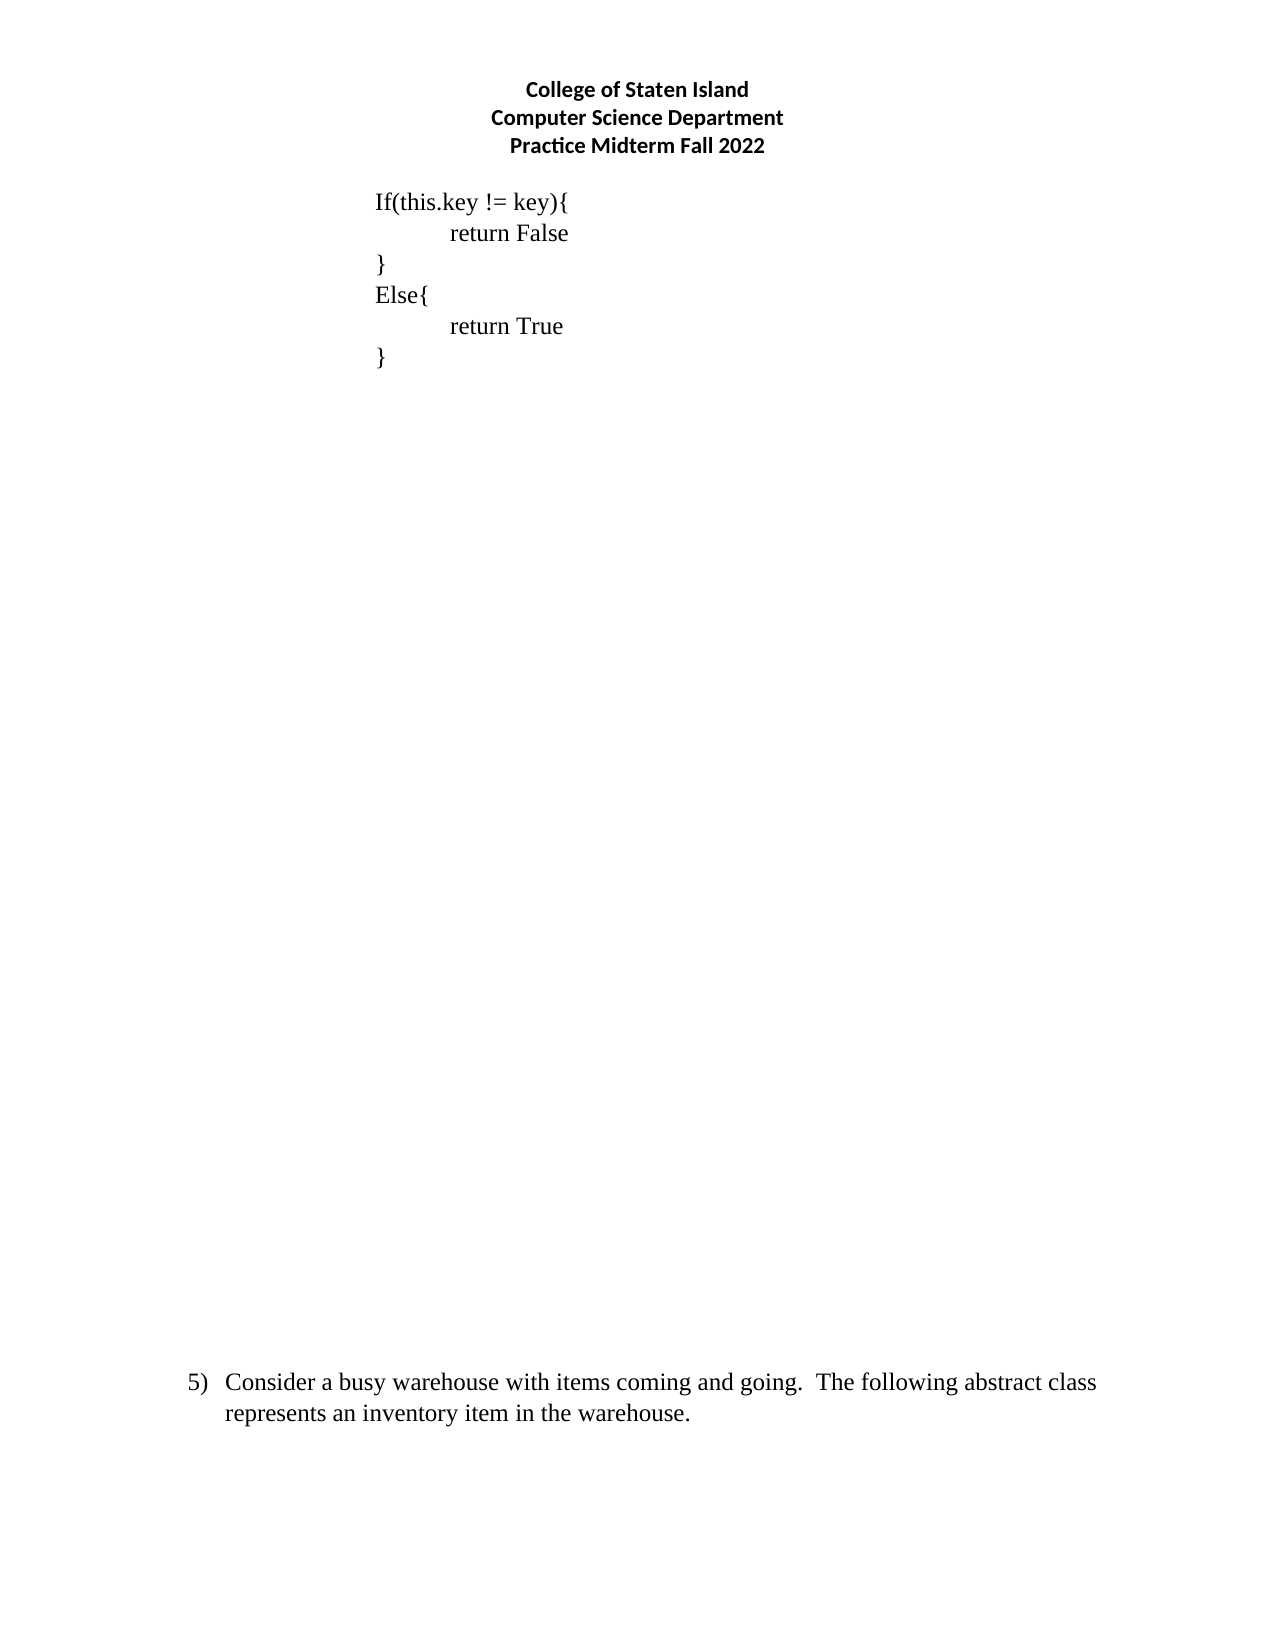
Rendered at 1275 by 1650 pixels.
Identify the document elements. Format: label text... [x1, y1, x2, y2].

text If(this.key != key){ return False [150, 187, 1125, 247]
text } [150, 342, 1125, 371]
list Consider a busy warehouse with items coming and going. The following abstract class represents an inventory item in the warehouse. [187, 1367, 1125, 1426]
text Else{ return True [150, 280, 1125, 340]
text } [150, 249, 1125, 278]
